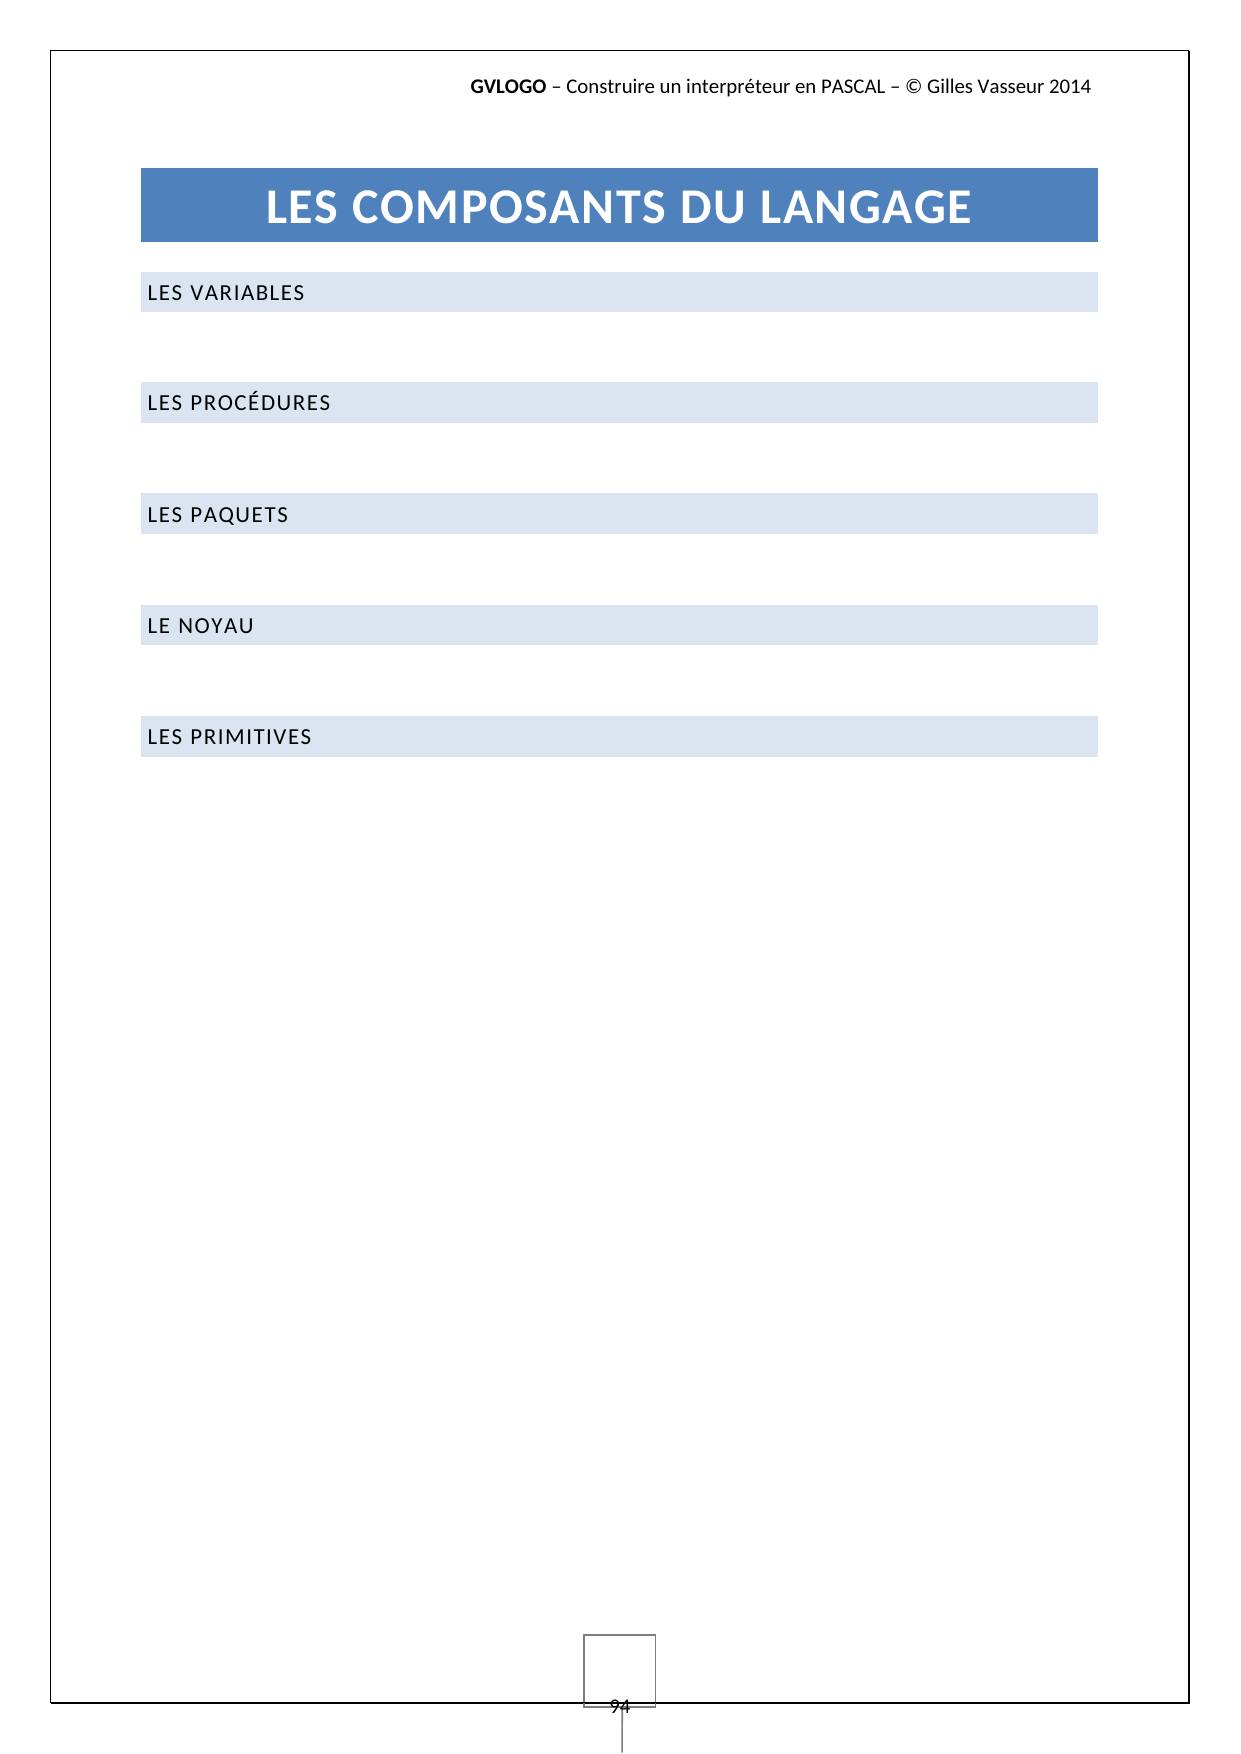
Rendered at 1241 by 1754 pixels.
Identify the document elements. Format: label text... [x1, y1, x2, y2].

subtitle Les procédures [148, 388, 1092, 416]
subtitle Les primitives [148, 723, 1092, 750]
subtitle Les paquets [148, 500, 1092, 528]
subtitle Les variables [148, 278, 1092, 306]
subtitle Le noyau [148, 611, 1092, 639]
subtitle Les composants du langage [148, 175, 1092, 236]
